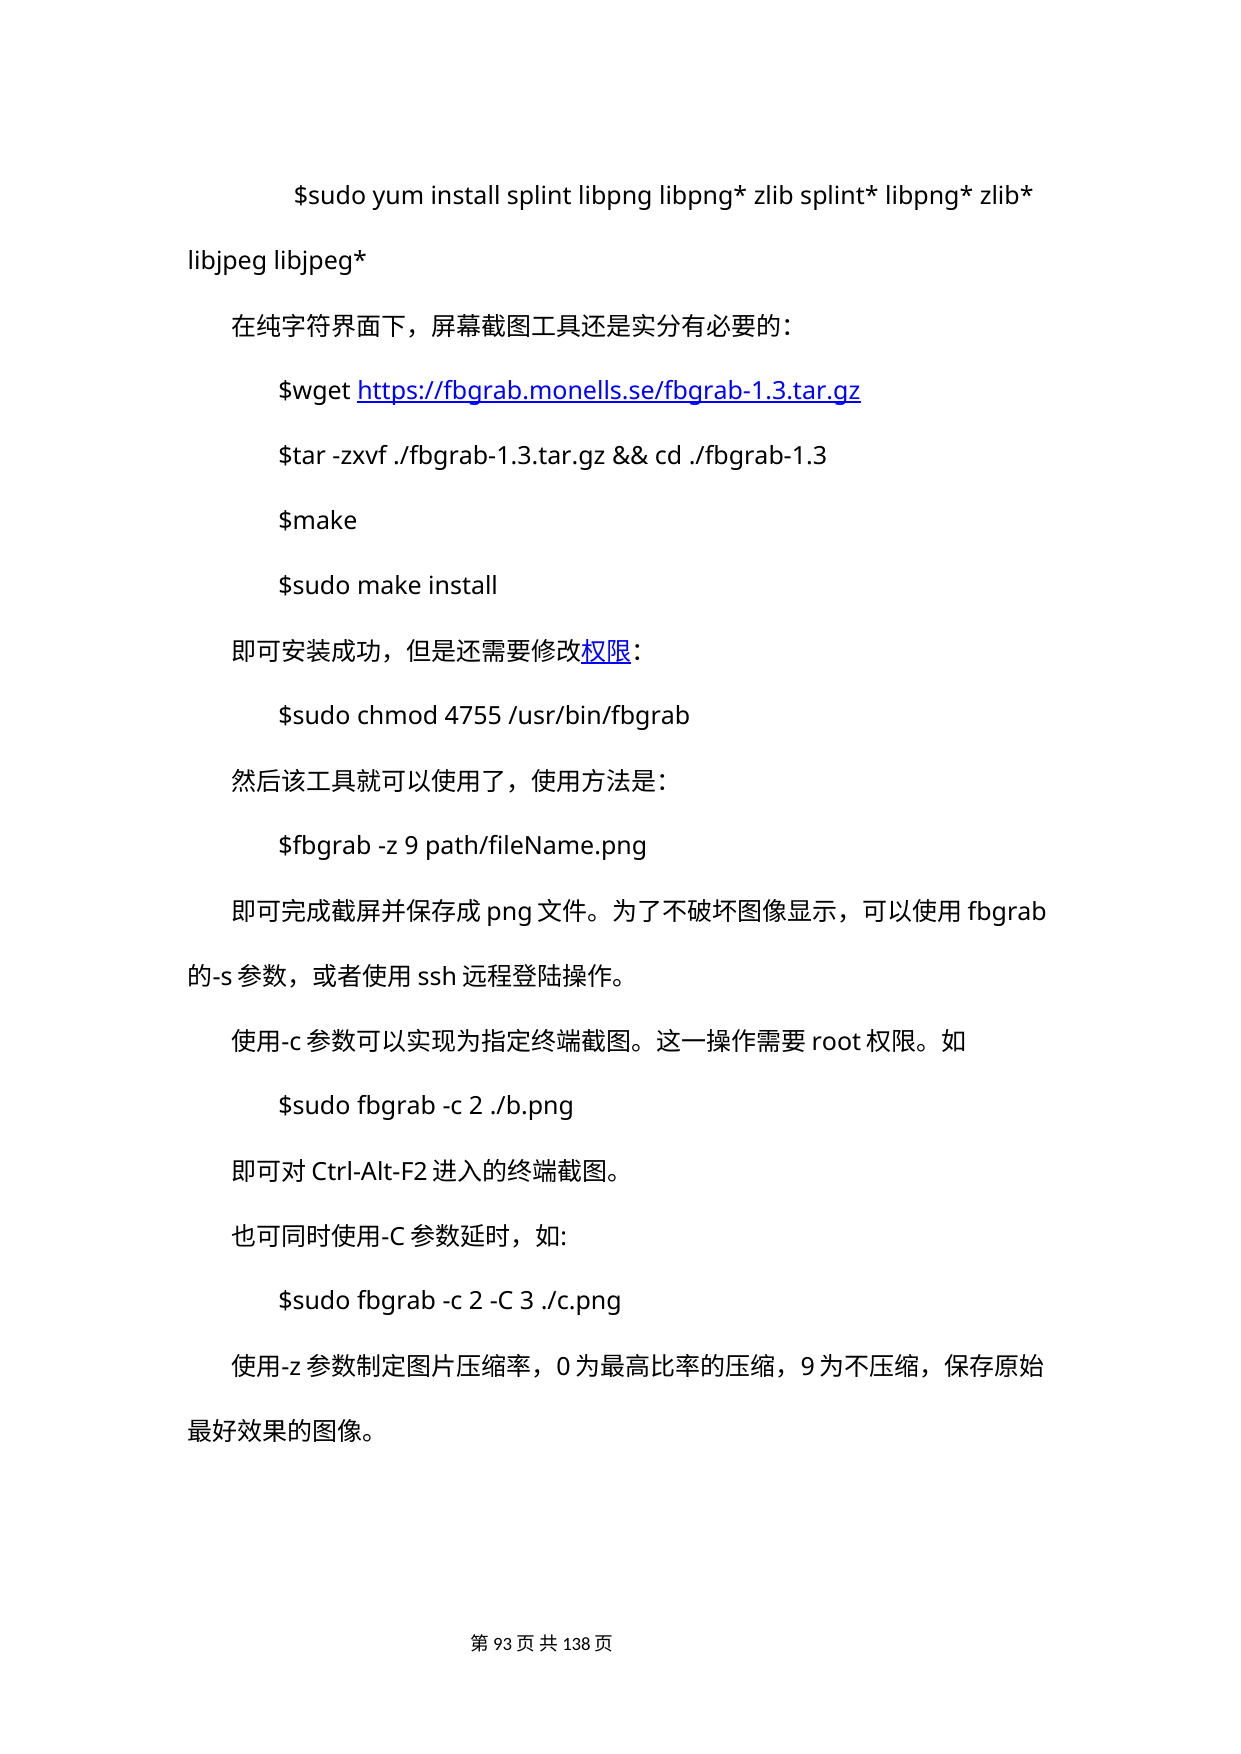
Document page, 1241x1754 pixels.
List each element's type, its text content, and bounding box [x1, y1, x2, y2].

text 即可对Ctrl-Alt-F2进入的终端截图。 [187, 1137, 1053, 1202]
text $sudo yum install splint libpng libpng* zlib splint* libpng* zlib* libjpeg libjpeg* [187, 162, 1053, 292]
text 也可同时使用-C参数延时，如: [187, 1202, 1053, 1267]
text $sudo fbgrab -c 2 ./b.png [187, 1072, 1053, 1137]
text 在纯字符界面下，屏幕截图工具还是实分有必要的： [187, 292, 1053, 357]
text 然后该工具就可以使用了，使用方法是： [187, 747, 1053, 812]
text $make [187, 487, 1053, 552]
text 即可安装成功，但是还需要修改权限： [187, 617, 1053, 682]
text $wget https://fbgrab.monells.se/fbgrab-1.3.tar.gz [187, 357, 1053, 422]
text $fbgrab -z 9 path/fileName.png [187, 812, 1053, 877]
text 使用-z参数制定图片压缩率，0为最高比率的压缩，9为不压缩，保存原始最好效果的图像。 [187, 1332, 1053, 1462]
text $sudo make install [187, 552, 1053, 617]
text $sudo fbgrab -c 2 -C 3 ./c.png [187, 1267, 1053, 1332]
text $sudo chmod 4755 /usr/bin/fbgrab [187, 682, 1053, 747]
text $tar -zxvf ./fbgrab-1.3.tar.gz && cd ./fbgrab-1.3 [187, 422, 1053, 487]
text 使用-c参数可以实现为指定终端截图。这一操作需要root权限。如 [187, 1007, 1053, 1072]
text 即可完成截屏并保存成png文件。为了不破坏图像显示，可以使用fbgrab的-s参数，或者使用ssh远程登陆操作。 [187, 877, 1053, 1007]
